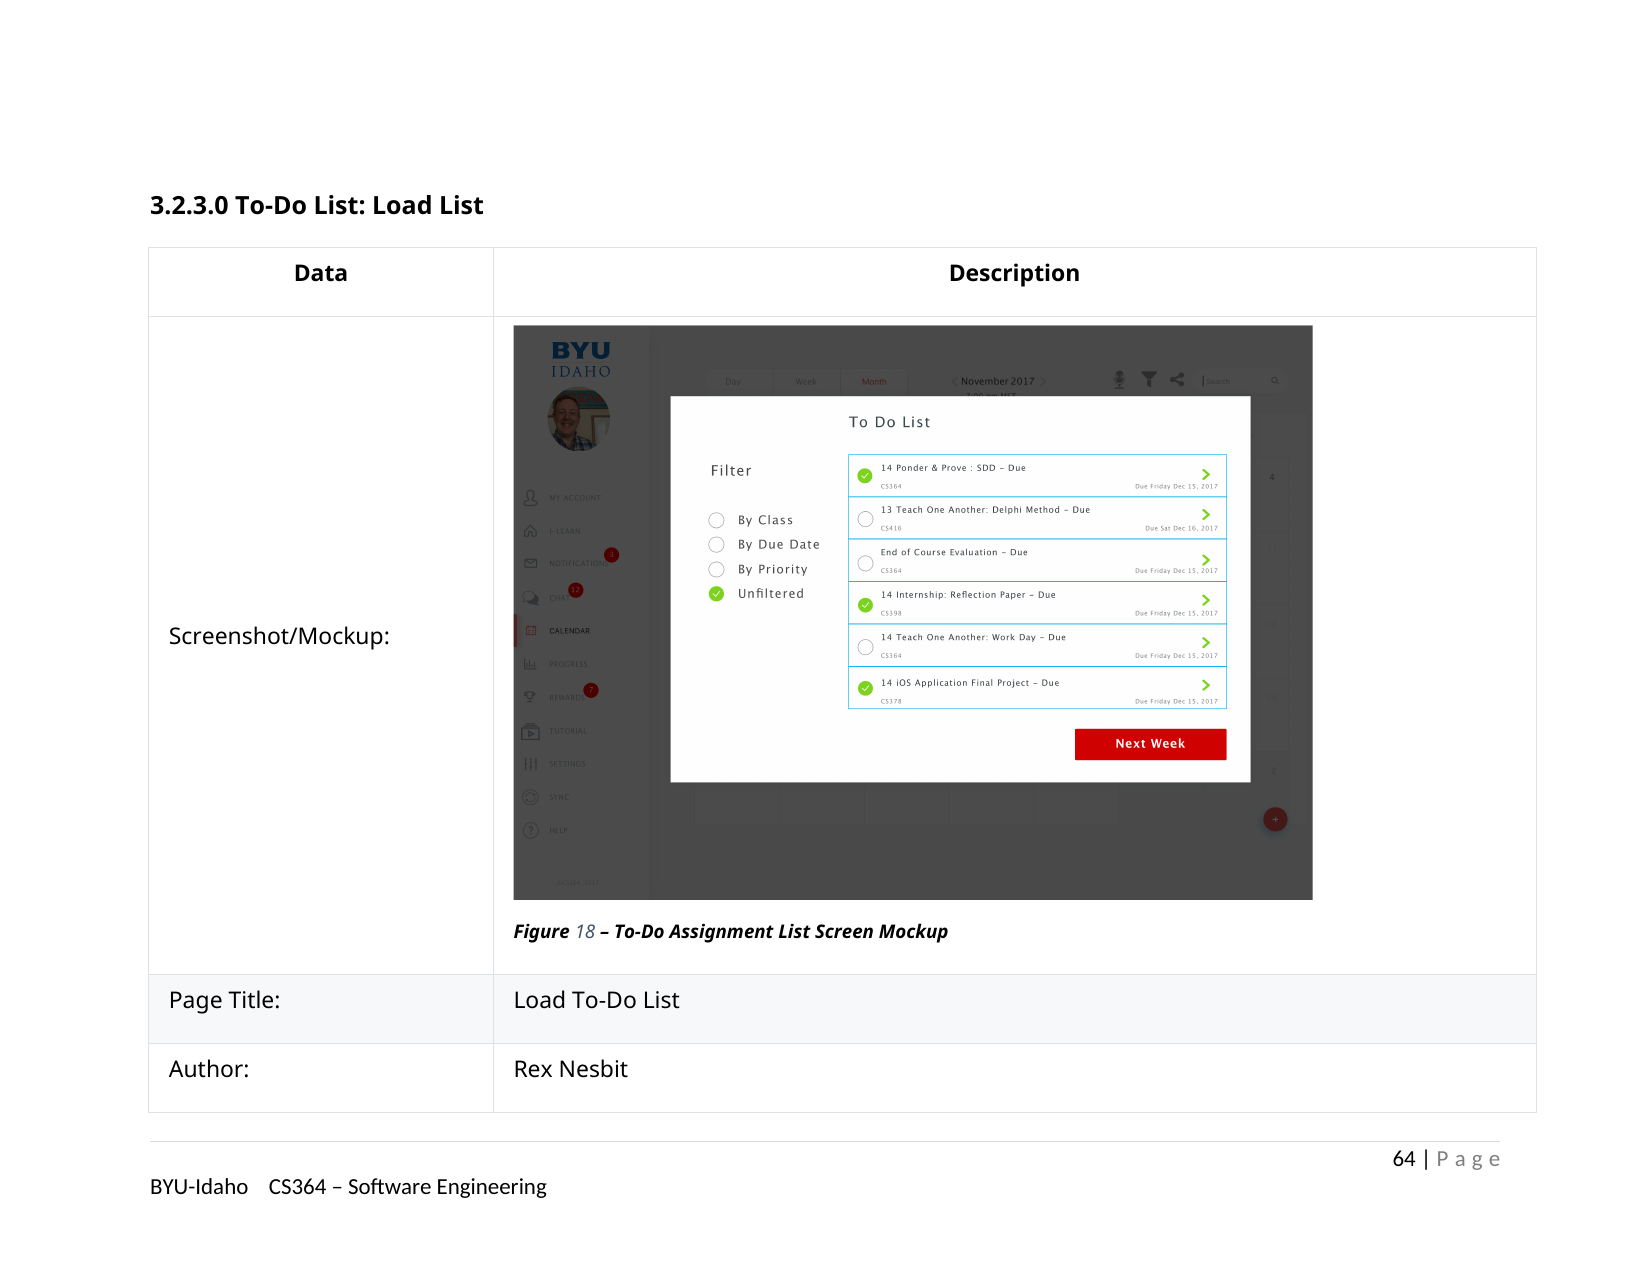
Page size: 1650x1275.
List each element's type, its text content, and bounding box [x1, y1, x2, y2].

subtitle 3.2.3.0 To-Do List: Load List [150, 187, 1500, 222]
table_cell Screenshot/Mockup: [149, 317, 493, 974]
table_cell Load To-Do List [494, 975, 1536, 1043]
table_cell Author: [149, 1044, 493, 1112]
table_header Description [494, 248, 1536, 316]
picture [513, 325, 1313, 900]
table_cell Page Title: [149, 975, 493, 1043]
table_cell Figure 18 – To-Do Assignment List Screen Mockup [494, 317, 1536, 974]
table_cell Rex Nesbit [494, 1044, 1536, 1112]
table_header Data [149, 248, 493, 316]
